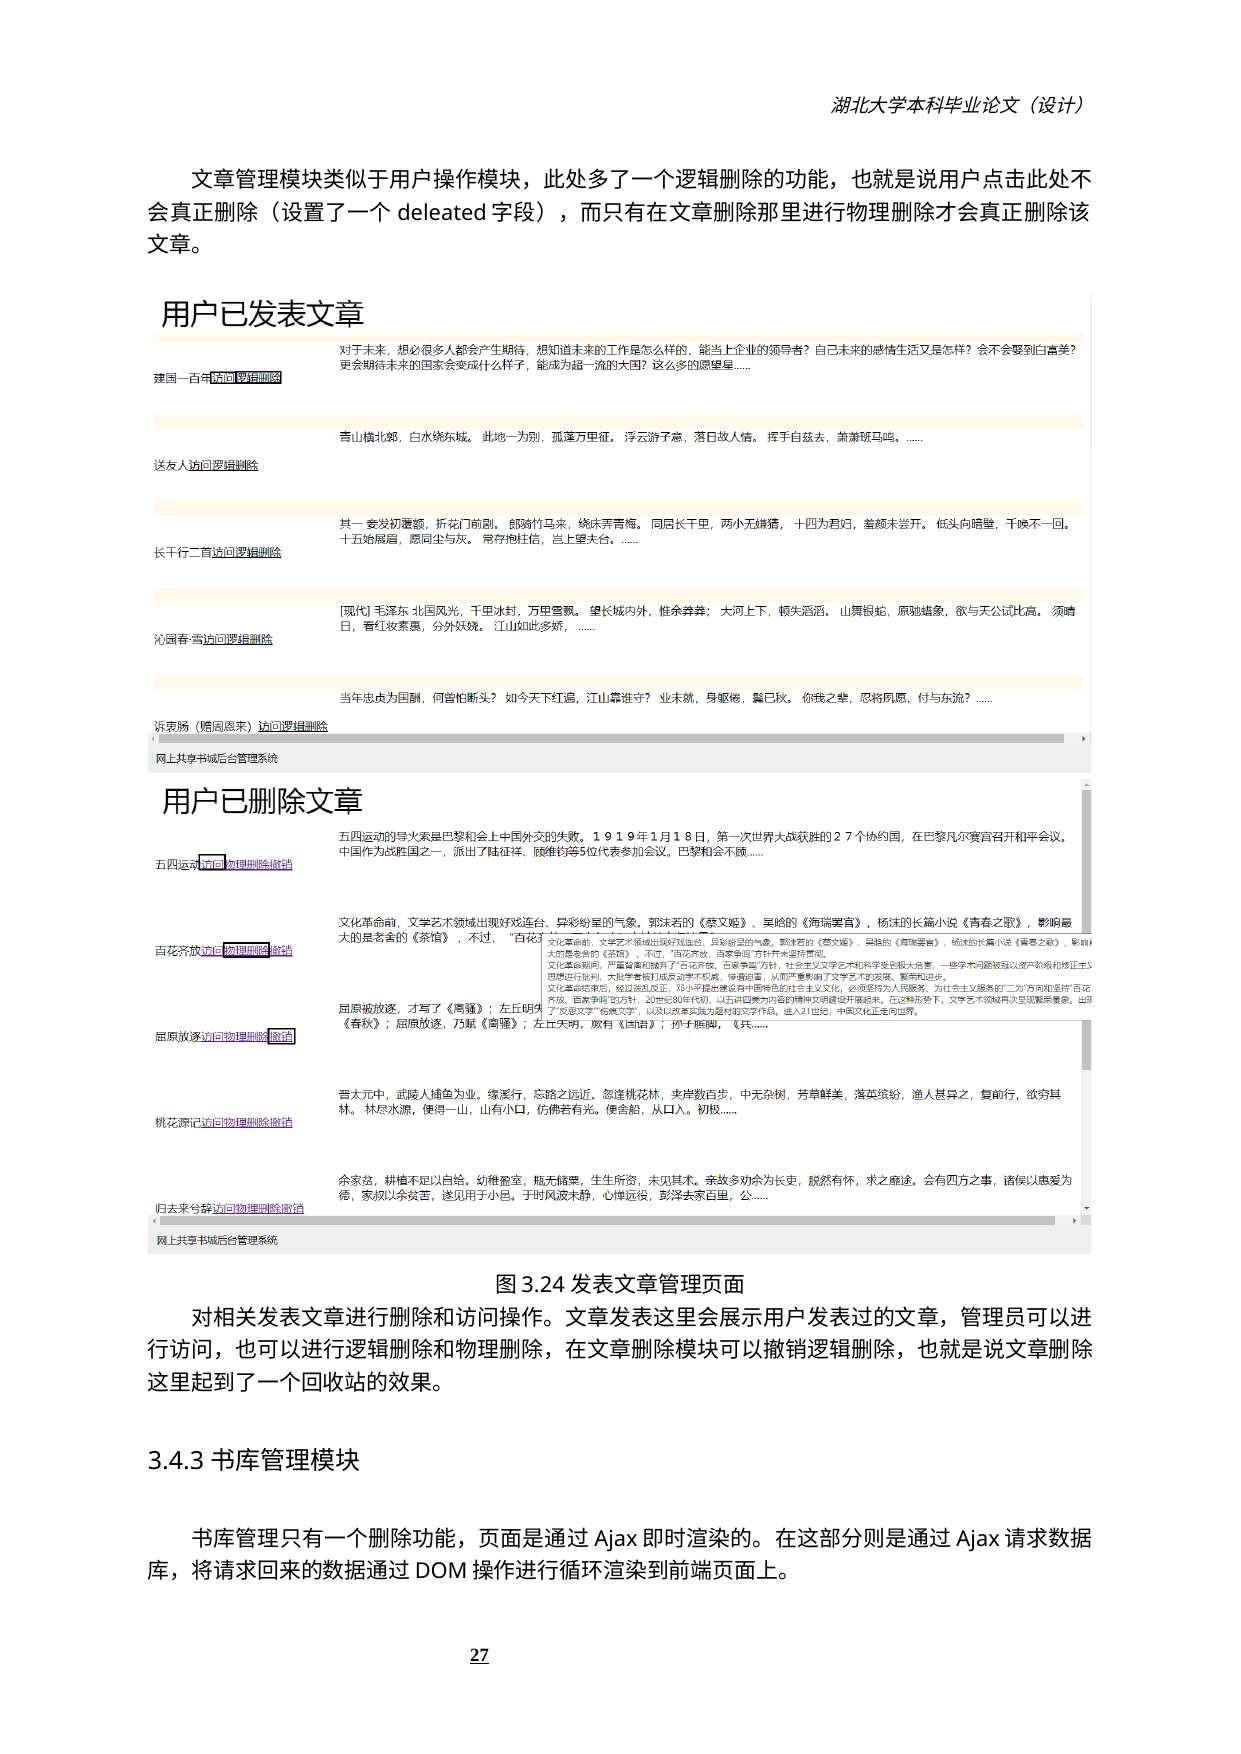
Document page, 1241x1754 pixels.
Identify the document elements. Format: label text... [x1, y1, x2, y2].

picture [147, 779, 1092, 1254]
list 对相关发表文章进行删除和访问操作。文章发表这里会展示用户发表过的文章，管理员可以进行访问，也可以进行逻辑删除和物理删除，在文章删除模块可以撤销逻辑删除，也就是说文章删除这里起到了一个回收站的效果。 [148, 1299, 1093, 1397]
subtitle 3.4.3 书库管理模块 [148, 1426, 1093, 1491]
text 文章管理模块类似于用户操作模块，此处多了一个逻辑删除的功能，也就是说用户点击此处不会真正删除（设置了一个deleated字段），而只有在文章删除那里进行物理删除才会真正删除该文章。 [148, 162, 1093, 259]
picture [147, 292, 1092, 773]
list 图3.24 发表文章管理页面 [148, 1267, 1093, 1299]
text 书库管理只有一个删除功能，页面是通过Ajax即时渲染的。在这部分则是通过Ajax请求数据库，将请求回来的数据通过DOM操作进行循环渲染到前端页面上。 [148, 1520, 1093, 1585]
